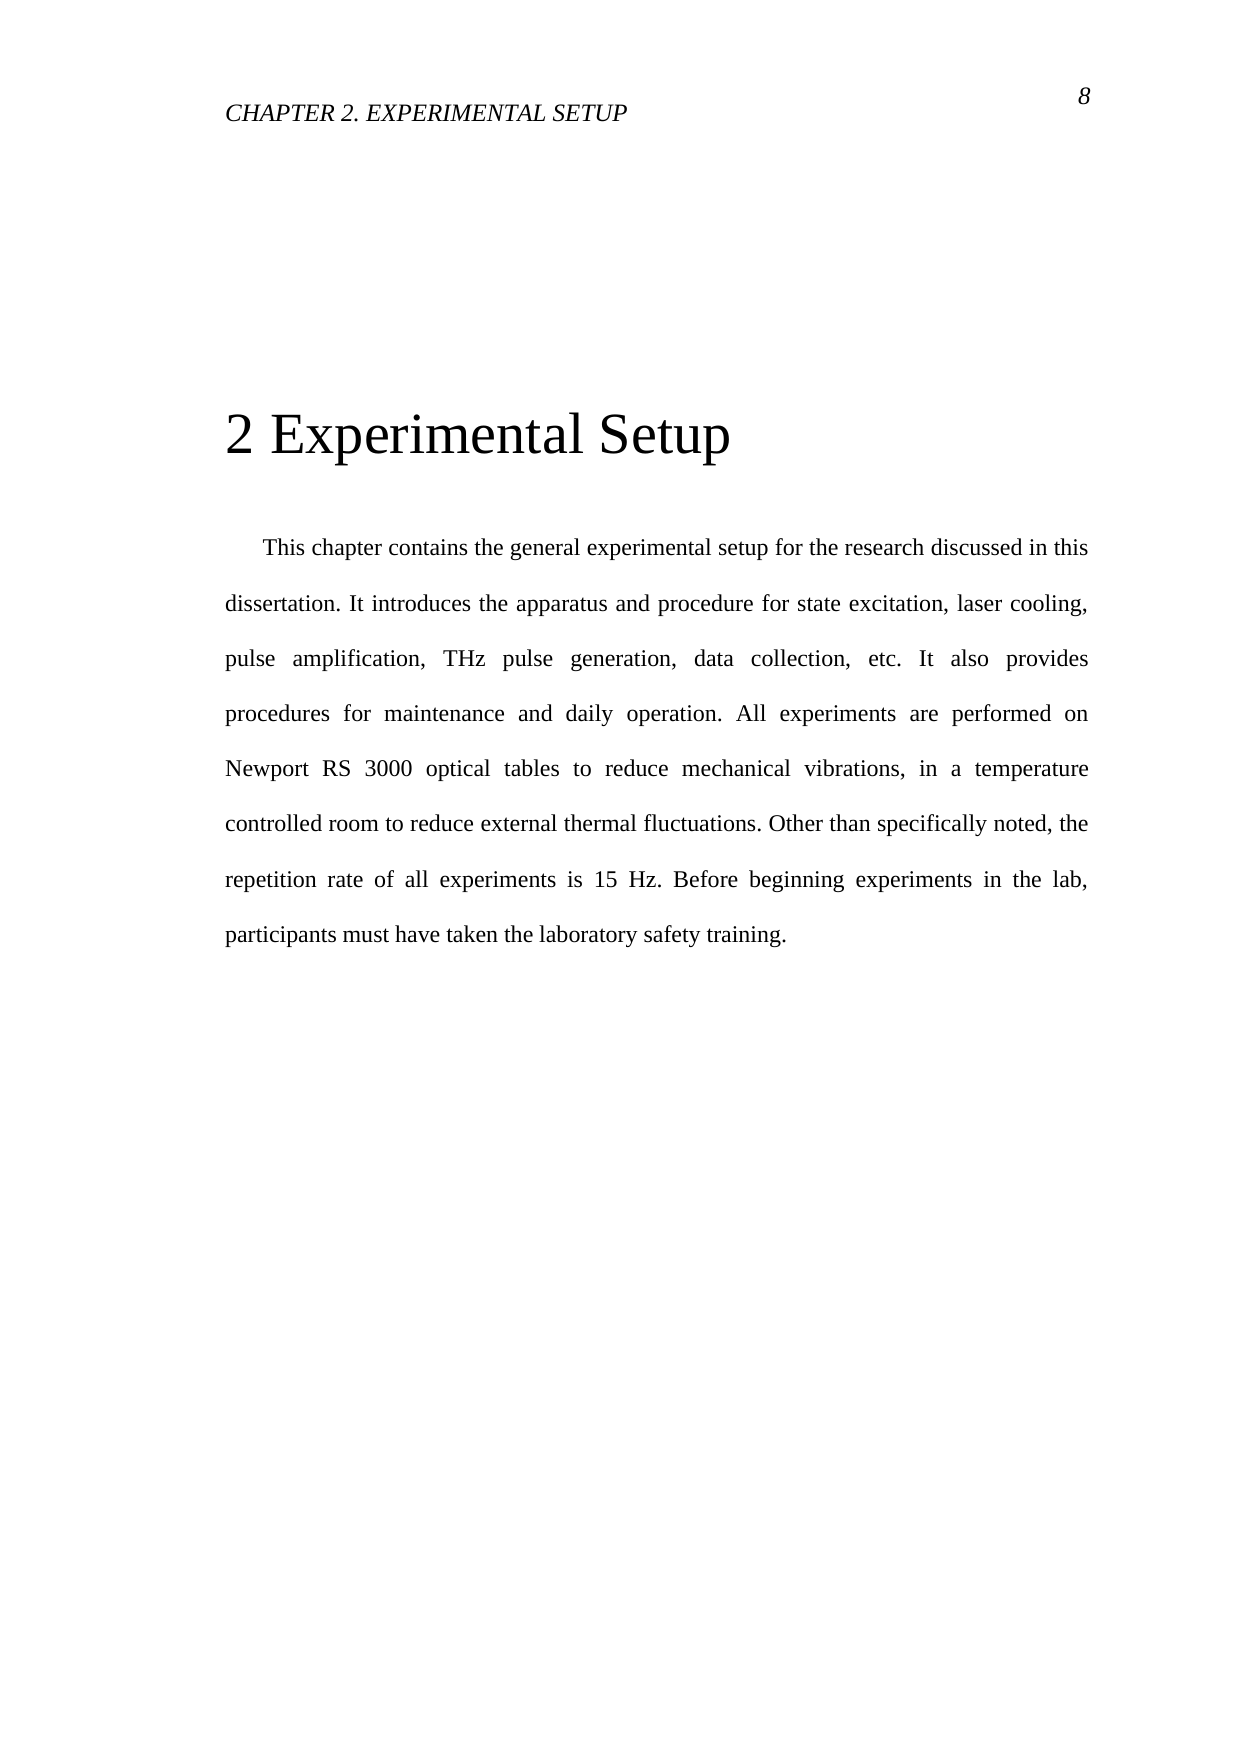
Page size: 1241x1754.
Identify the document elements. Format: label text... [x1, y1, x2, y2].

subtitle Experimental Setup [225, 399, 1090, 466]
text This chapter contains the general experimental setup for the research discussed in this dissertation. It introduces the apparatus and procedure for state excitation, laser cooling, pulse amplification, THz pulse generation, data collection, etc. It also provides procedures for maintenance and daily operation. All experiments are performed on Newport RS 3000 optical tables to reduce mechanical vibrations, in a temperature controlled room to reduce external thermal fluctuations. Other than specifically noted, the repetition rate of all experiments is 15 Hz. Before beginning experiments in the lab, participants must have taken the laboratory safety training. [225, 533, 1090, 947]
